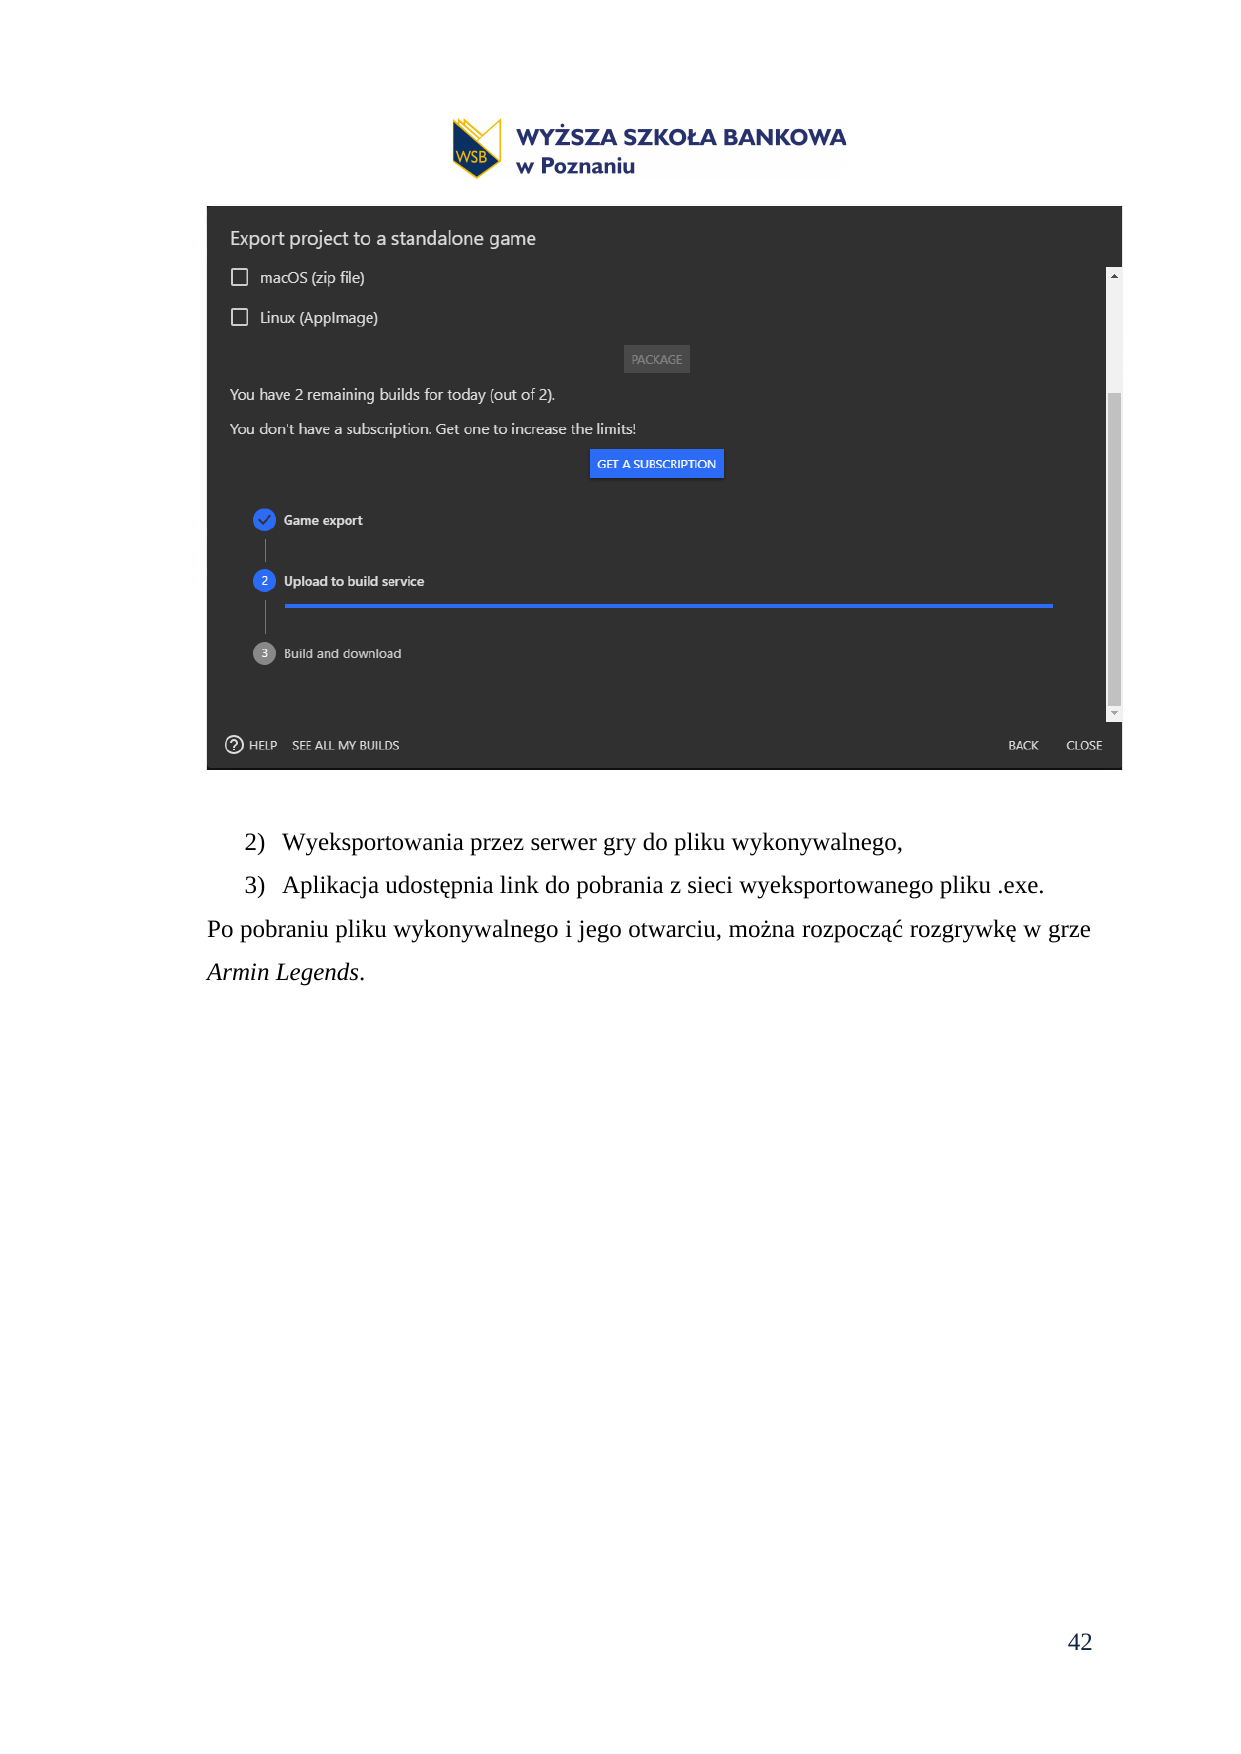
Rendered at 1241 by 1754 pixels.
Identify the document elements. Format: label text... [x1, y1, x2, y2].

list Wyeksportowania przez serwer gry do pliku wykonywalnego, [244, 827, 1092, 856]
text Po pobraniu pliku wykonywalnego i jego otwarciu, można rozpocząć rozgrywkę w grze Armin Legends. [207, 914, 1092, 986]
picture [206, 206, 1123, 770]
list Aplikacja udostępnia link do pobrania z sieci wyeksportowanego pliku .exe. [244, 871, 1092, 899]
picture [452, 118, 847, 179]
